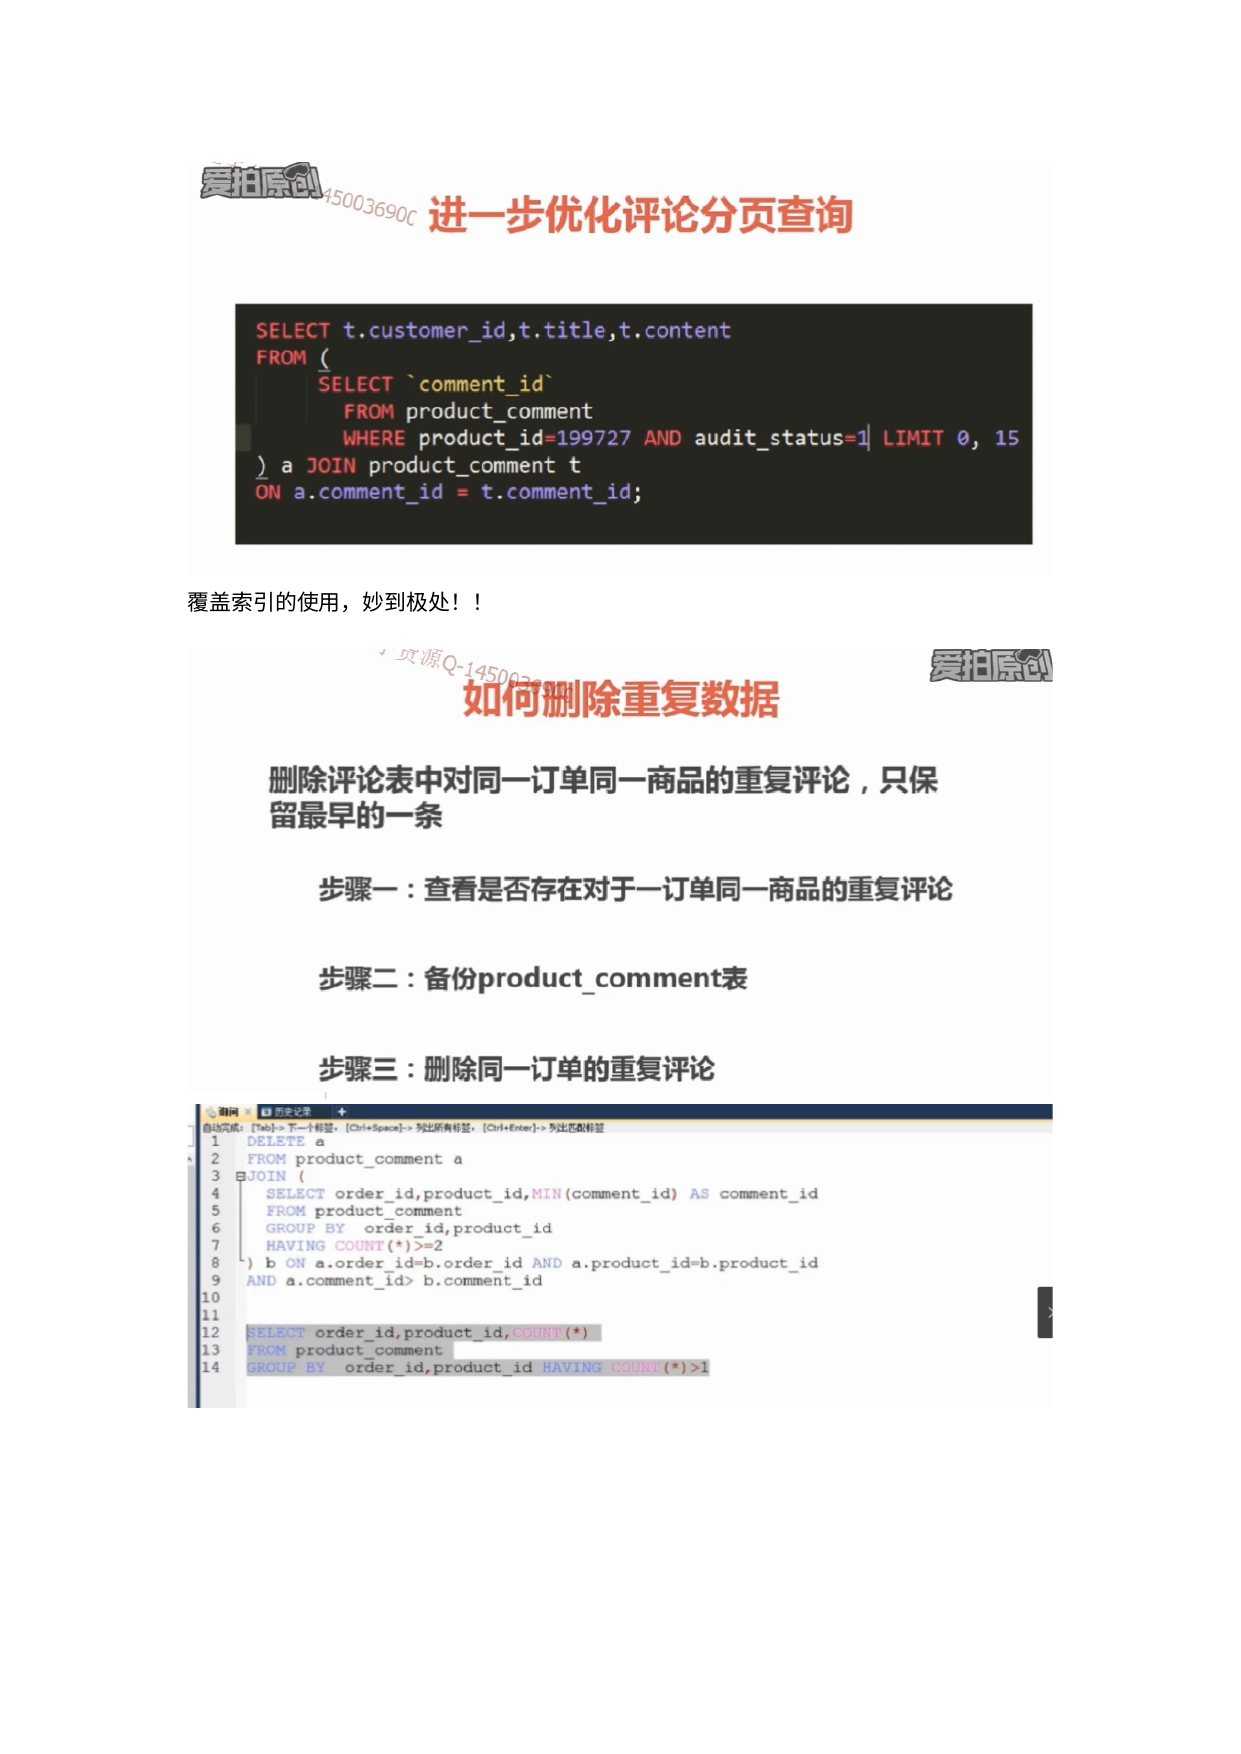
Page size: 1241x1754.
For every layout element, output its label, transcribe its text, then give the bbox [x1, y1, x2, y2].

picture [187, 649, 1053, 1099]
picture [187, 1104, 1053, 1408]
picture [187, 162, 1053, 575]
text 覆盖索引的使用，妙到极处！！ [187, 584, 1053, 617]
